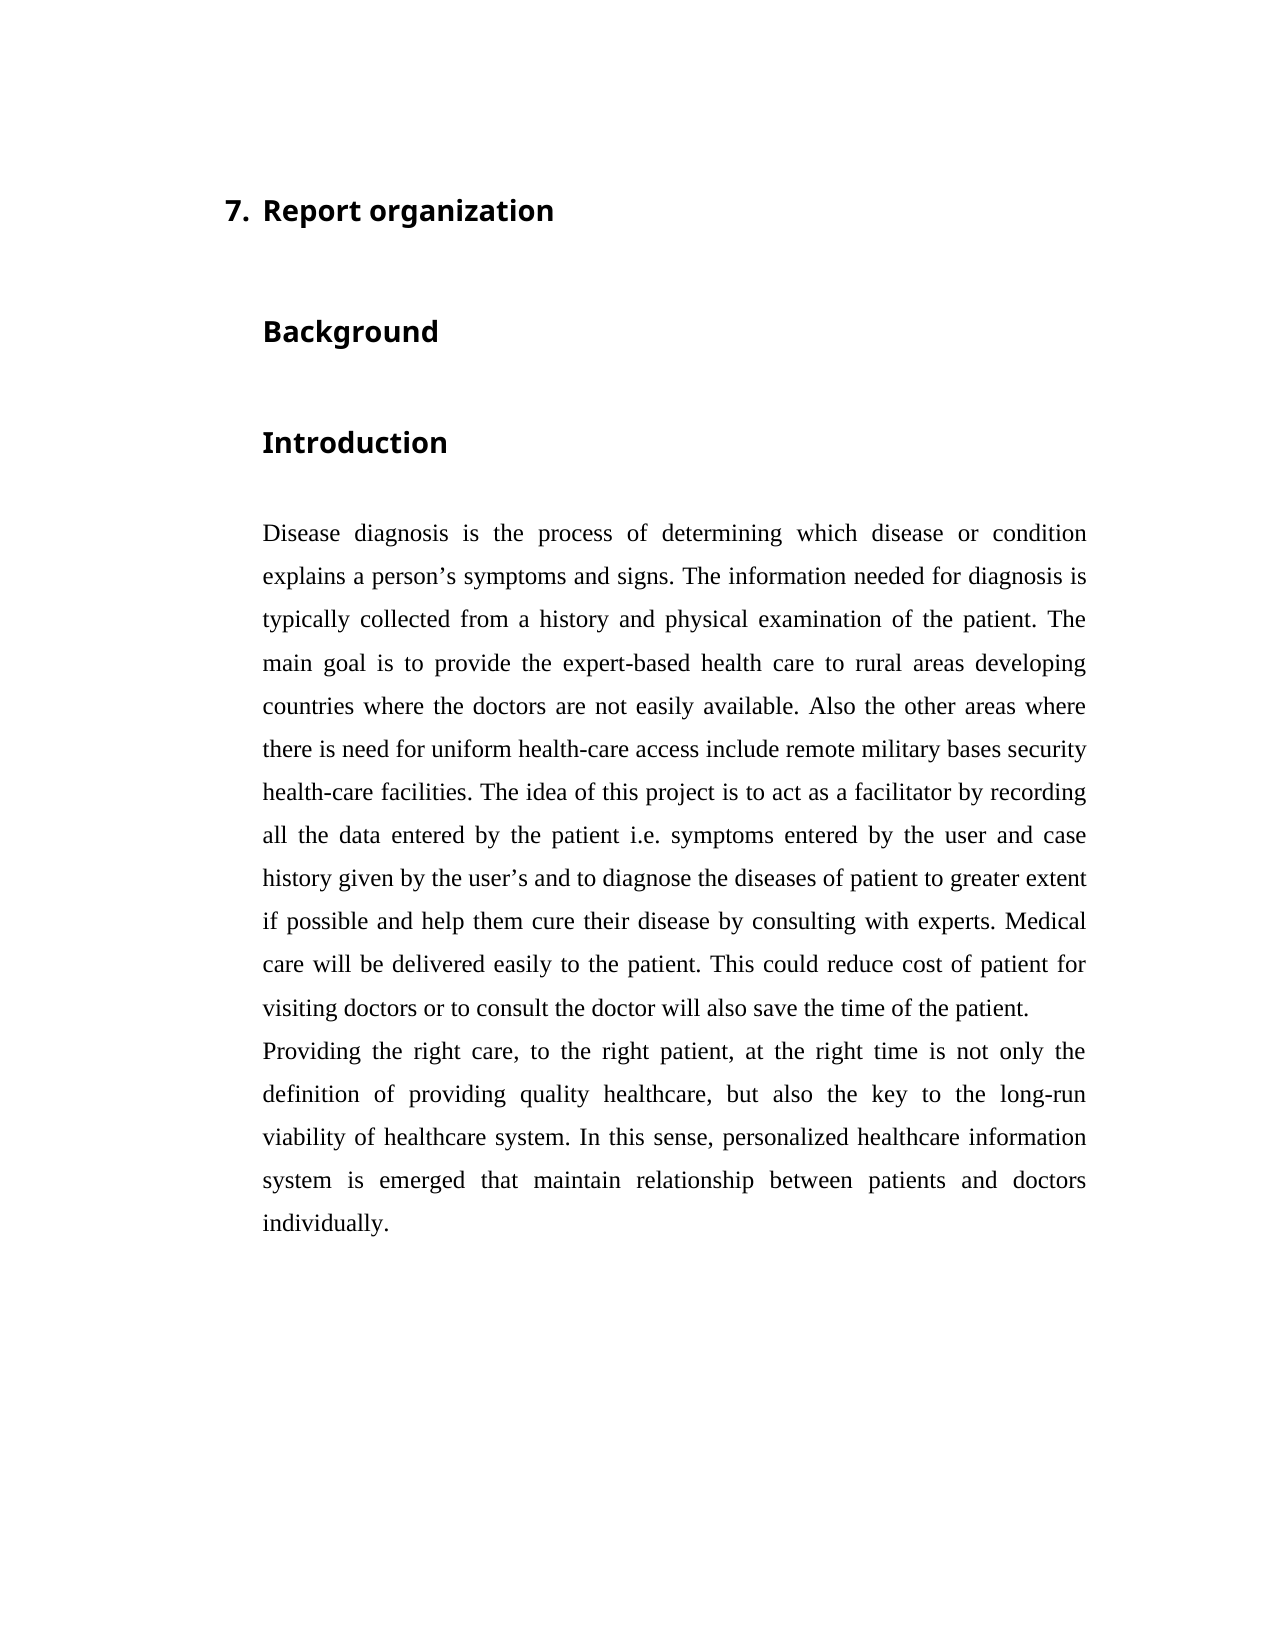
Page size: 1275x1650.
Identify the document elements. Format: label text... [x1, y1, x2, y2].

subtitle Background [262, 311, 1087, 351]
text Providing the right care, to the right patient, at the right time is not only the definition of providing quality healthcare, but also the key to the long-run viability of healthcare system. In this sense, personalized healthcare information system is emerged that maintain relationship between patients and doctors individually. [262, 1036, 1087, 1237]
subtitle Introduction [225, 423, 1087, 462]
text Disease diagnosis is the process of determining which disease or condition explains a person’s symptoms and signs. The information needed for diagnosis is typically collected from a history and physical examination of the patient. The main goal is to provide the expert-based health care to rural areas developing countries where the doctors are not easily available. Also the other areas where there is need for uniform health-care access include remote military bases security health-care facilities. The idea of this project is to act as a facilitator by recording all the data entered by the patient i.e. symptoms entered by the user and case history given by the user’s and to diagnose the diseases of patient to greater extent if possible and help them cure their disease by consulting with experts. Medical care will be delivered easily to the patient. This could reduce cost of patient for visiting doctors or to consult the doctor will also save the time of the patient. [262, 518, 1087, 1021]
subtitle Report organization [225, 190, 1087, 230]
